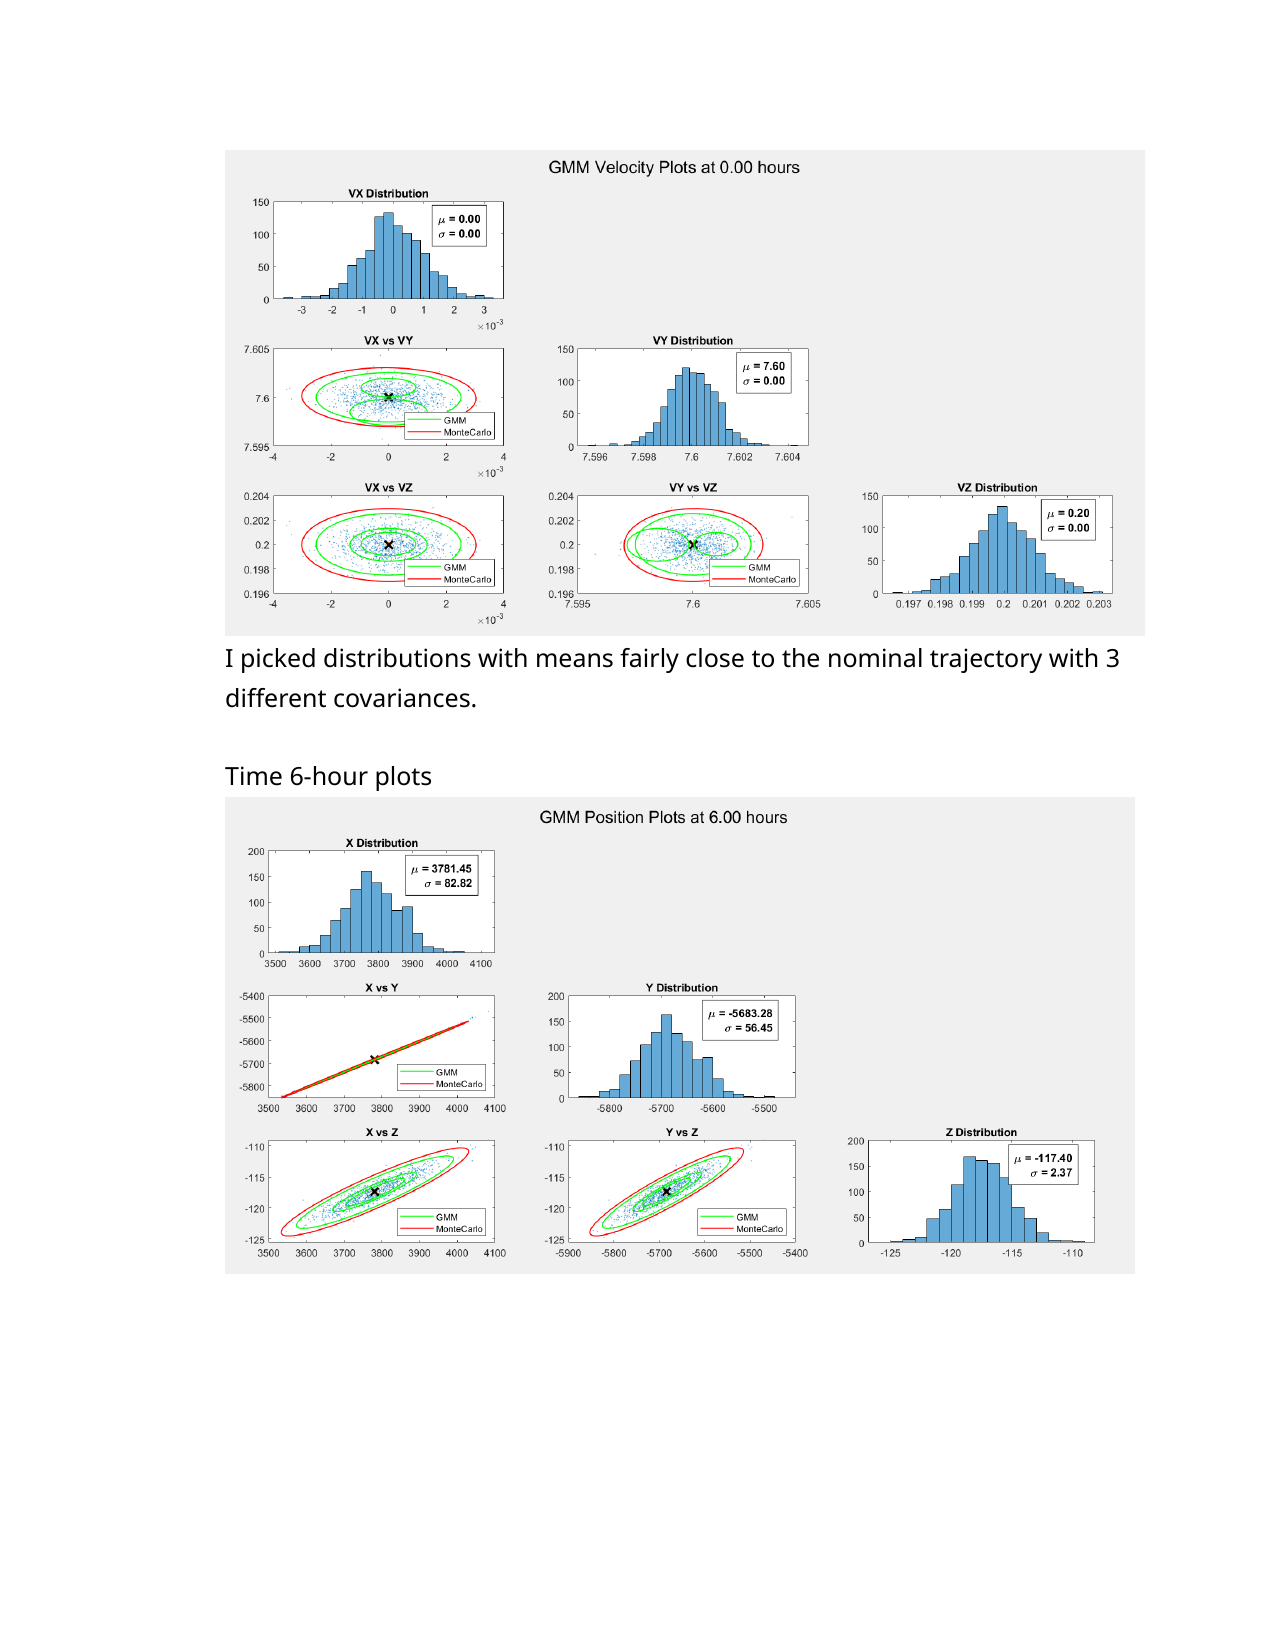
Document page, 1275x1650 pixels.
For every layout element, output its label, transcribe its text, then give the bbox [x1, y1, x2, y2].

picture [225, 150, 1146, 636]
list Time 6-hour plots [225, 758, 1125, 793]
picture [225, 797, 1136, 1274]
list I picked distributions with means fairly close to the nominal trajectory with 3 different covariances. [225, 641, 1125, 714]
